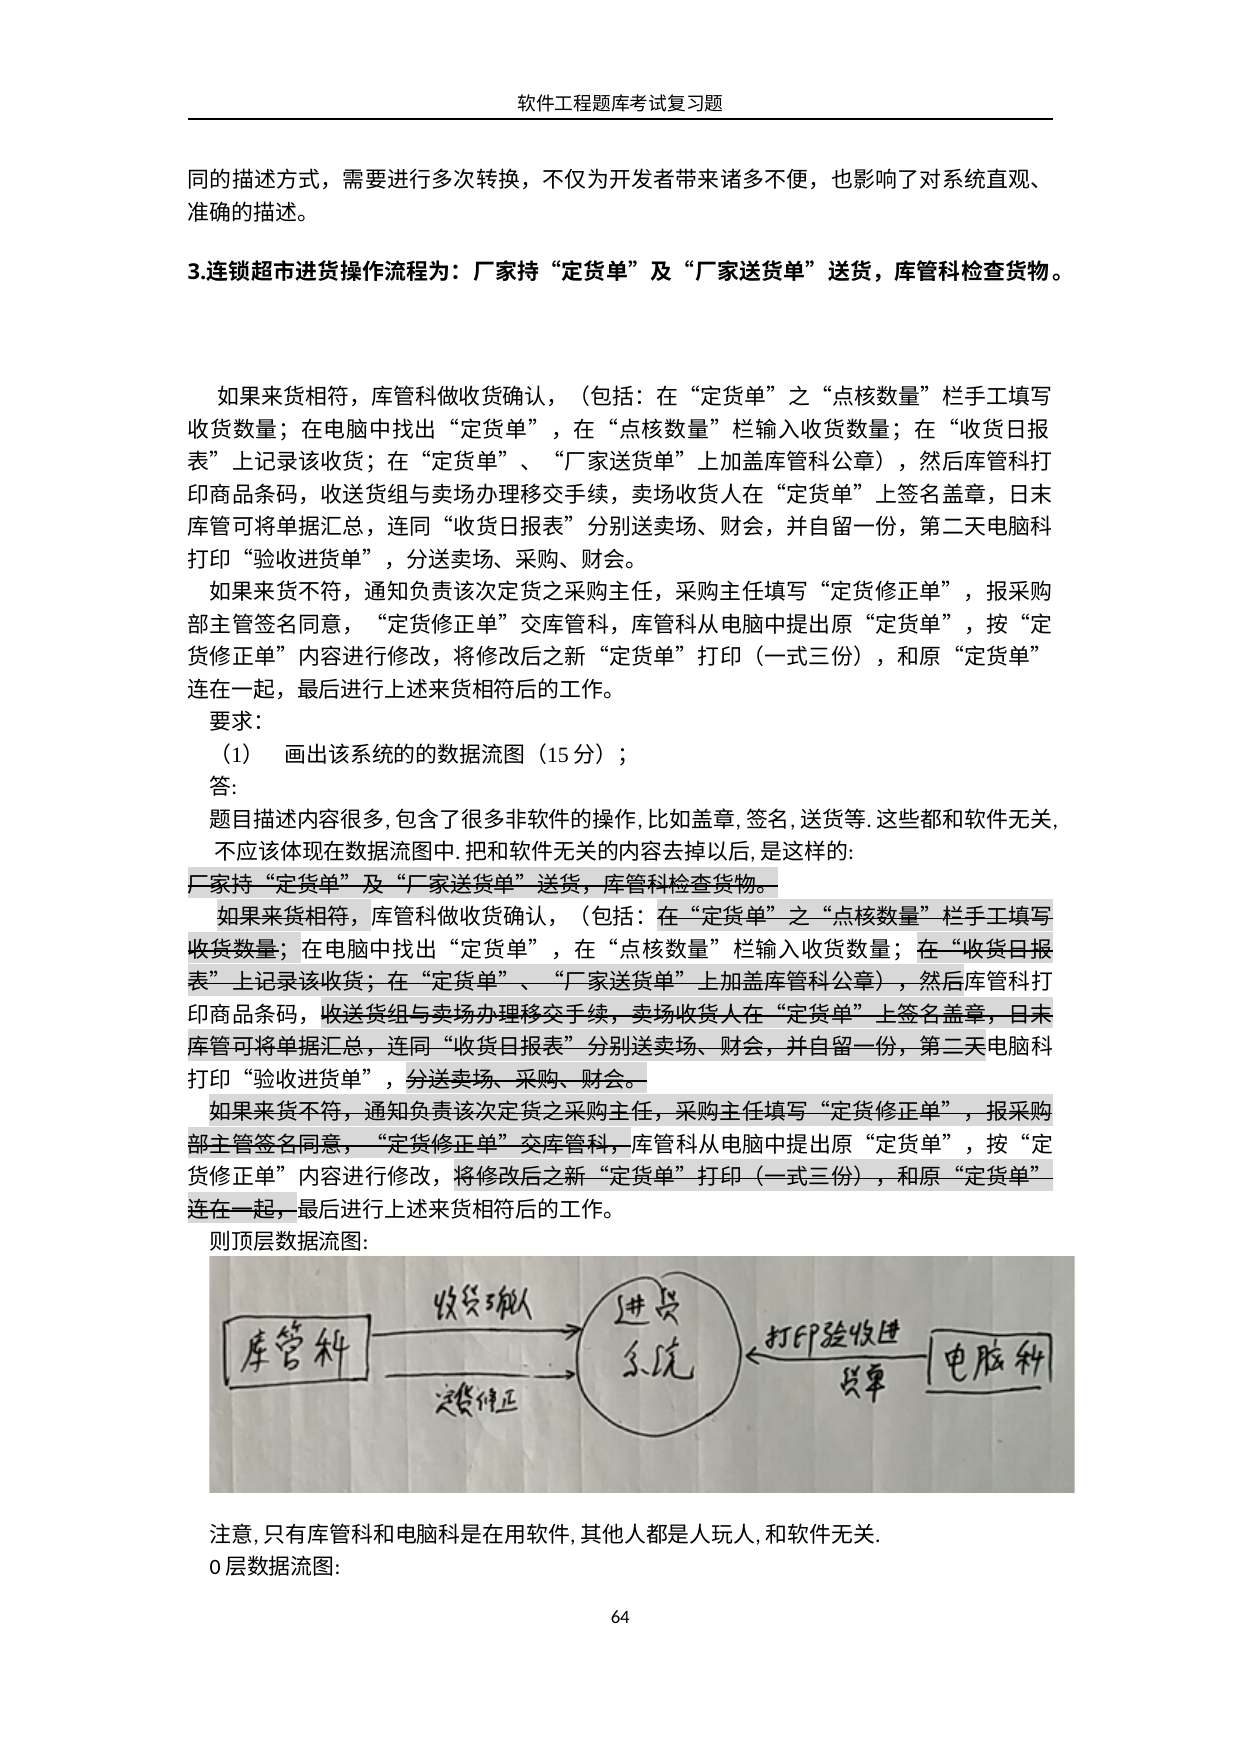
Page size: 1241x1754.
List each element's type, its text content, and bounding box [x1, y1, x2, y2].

list 画出该系统的的数据流图（15分）； [209, 736, 1053, 769]
text 答: [209, 769, 1053, 801]
text 如果来货相符，库管科做收货确认，（包括：在“定货单”之“点核数量”栏手工填写收货数量；在电脑中找出“定货单”，在“点核数量”栏输入收货数量；在“收货日报表”上记录该收货；在“定货单”、“厂家送货单”上加盖库管科公章），然后库管科打印商品条码，收送货组与卖场办理移交手续，卖场收货人在“定货单”上签名盖章，日末，库管可将单据汇总，连同“收货日报表”分别送卖场、财会，并自留一份，第二天电脑科打印“验收进货单”，分送卖场、采购、财会。 [187, 899, 1053, 1094]
subtitle 3.连锁超市进货操作流程为：厂家持“定货单”及“厂家送货单”送货，库管科检查货物。 [187, 254, 1053, 352]
picture [209, 1256, 1075, 1493]
text 0层数据流图: [209, 1549, 1053, 1581]
text 如果来货相符，库管科做收货确认，（包括：在“定货单”之“点核数量”栏手工填写收货数量；在电脑中找出“定货单”，在“点核数量”栏输入收货数量；在“收货日报表”上记录该收货；在“定货单”、“厂家送货单”上加盖库管科公章），然后库管科打印商品条码，收送货组与卖场办理移交手续，卖场收货人在“定货单”上签名盖章，日末，库管可将单据汇总，连同“收货日报表”分别送卖场、财会，并自留一份，第二天电脑科打印“验收进货单”，分送卖场、采购、财会。 [187, 379, 1053, 574]
text 厂家持“定货单”及“厂家送货单”送货，库管科检查货物。 [187, 866, 1053, 899]
list 要求： [209, 704, 1053, 736]
text 如果来货不符，通知负责该次定货之采购主任，采购主任填写“定货修正单”，报采购部主管签名同意，“定货修正单”交库管科，库管科从电脑中提出原“定货单”，按“定货修正单”内容进行修改，将修改后之新“定货单”打印（一式三份），和原“定货单”连在一起，最后进行上述来货相符后的工作。 [187, 574, 1053, 704]
text 则顶层数据流图: [187, 1224, 1053, 1256]
text 注意, 只有库管科和电脑科是在用软件, 其他人都是人玩人, 和软件无关. [187, 1516, 1053, 1549]
text 题目描述内容很多, 包含了很多非软件的操作, 比如盖章, 签名, 送货等. 这些都和软件无关, 不应该体现在数据流图中. 把和软件无关的内容去掉以后, 是这样的: [209, 801, 1053, 866]
text 如果来货不符，通知负责该次定货之采购主任，采购主任填写“定货修正单”，报采购部主管签名同意，“定货修正单”交库管科，库管科从电脑中提出原“定货单”，按“定货修正单”内容进行修改，将修改后之新“定货单”打印（一式三份），和原“定货单”连在一起，最后进行上述来货相符后的工作。 [187, 1094, 1053, 1224]
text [187, 162, 1053, 227]
